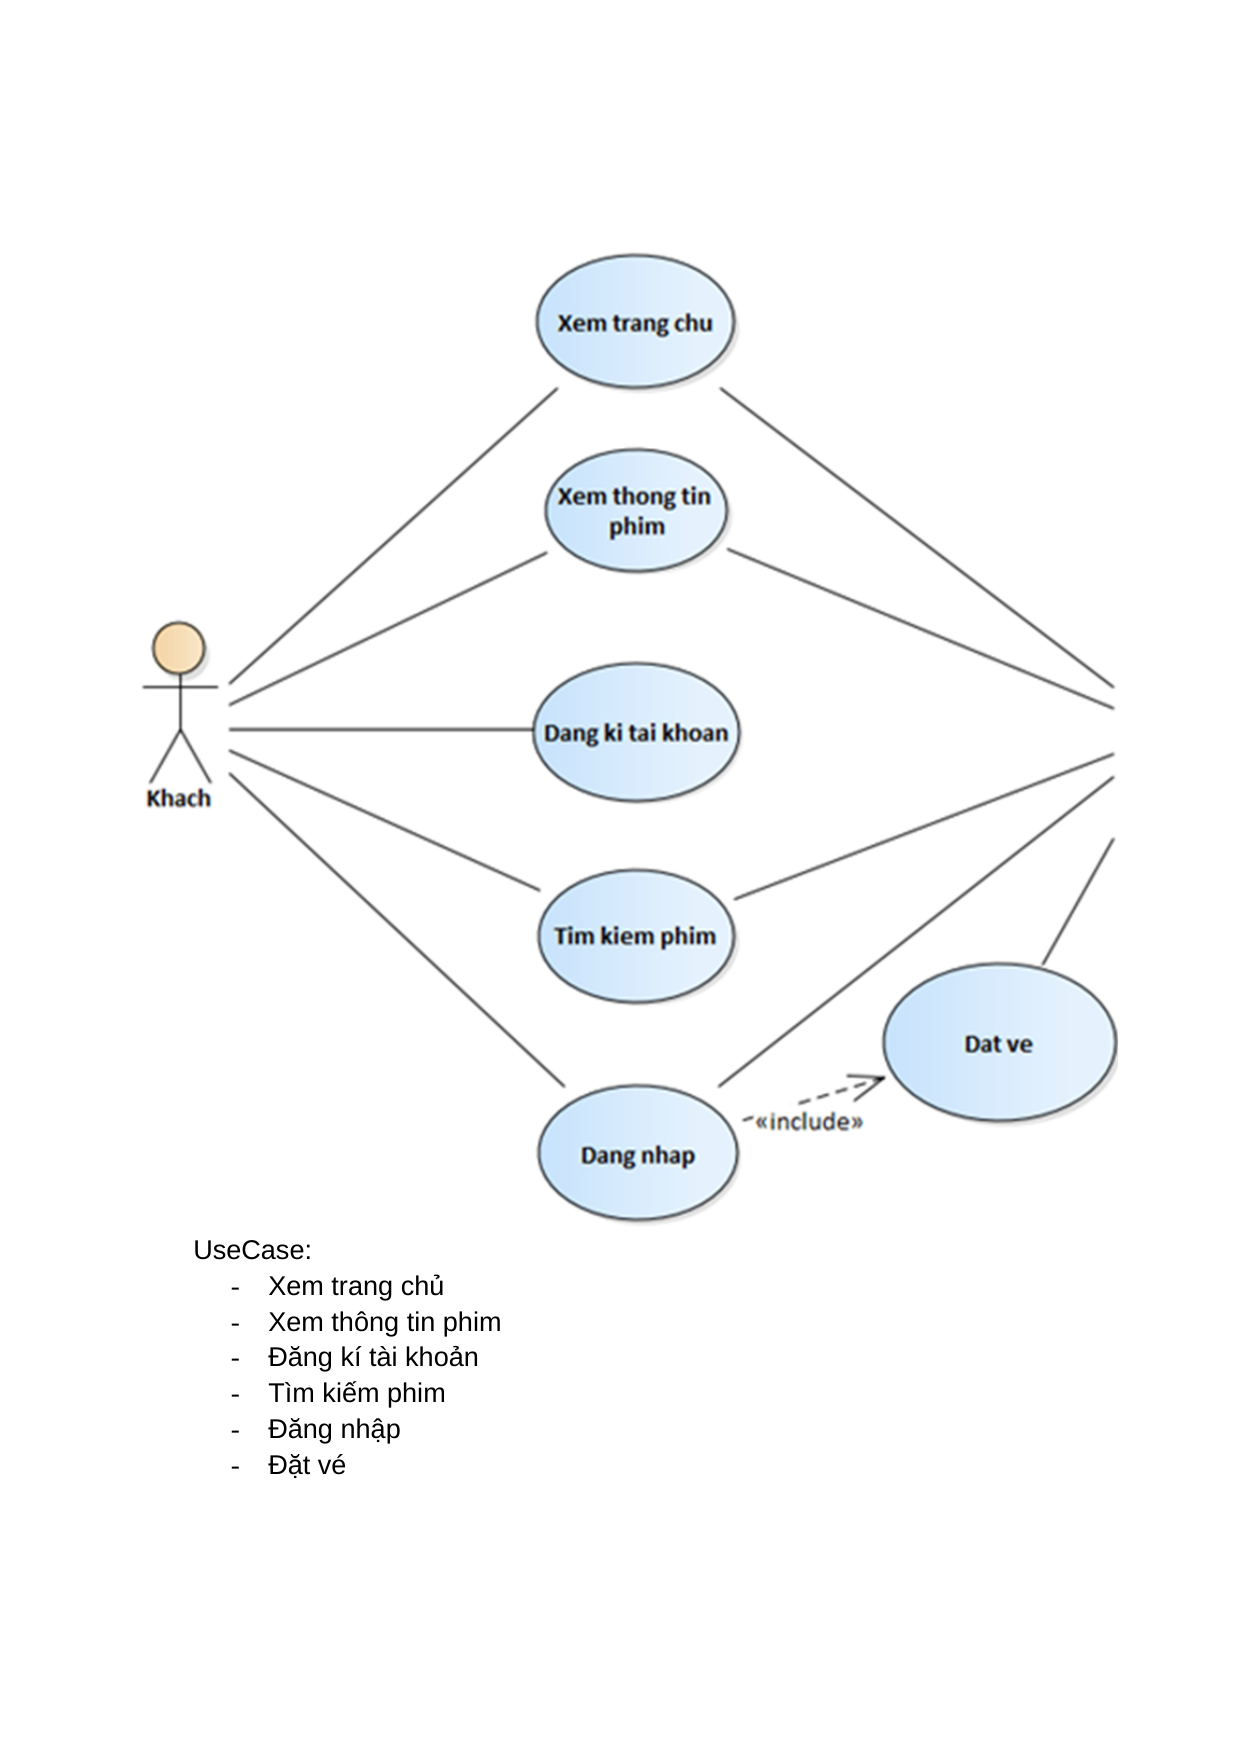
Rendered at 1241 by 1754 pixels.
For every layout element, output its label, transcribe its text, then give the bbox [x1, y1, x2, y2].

list Xem trang chủ [231, 1269, 1122, 1301]
list Đặt vé [231, 1449, 1122, 1481]
list Tìm kiếm phim [231, 1377, 1122, 1409]
text UseCase: [118, 1234, 1122, 1265]
list Đăng nhập [231, 1413, 1122, 1444]
picture [118, 241, 1119, 1230]
list Đăng kí tài khoản [231, 1341, 1122, 1373]
list Xem thông tin phim [231, 1306, 1122, 1337]
